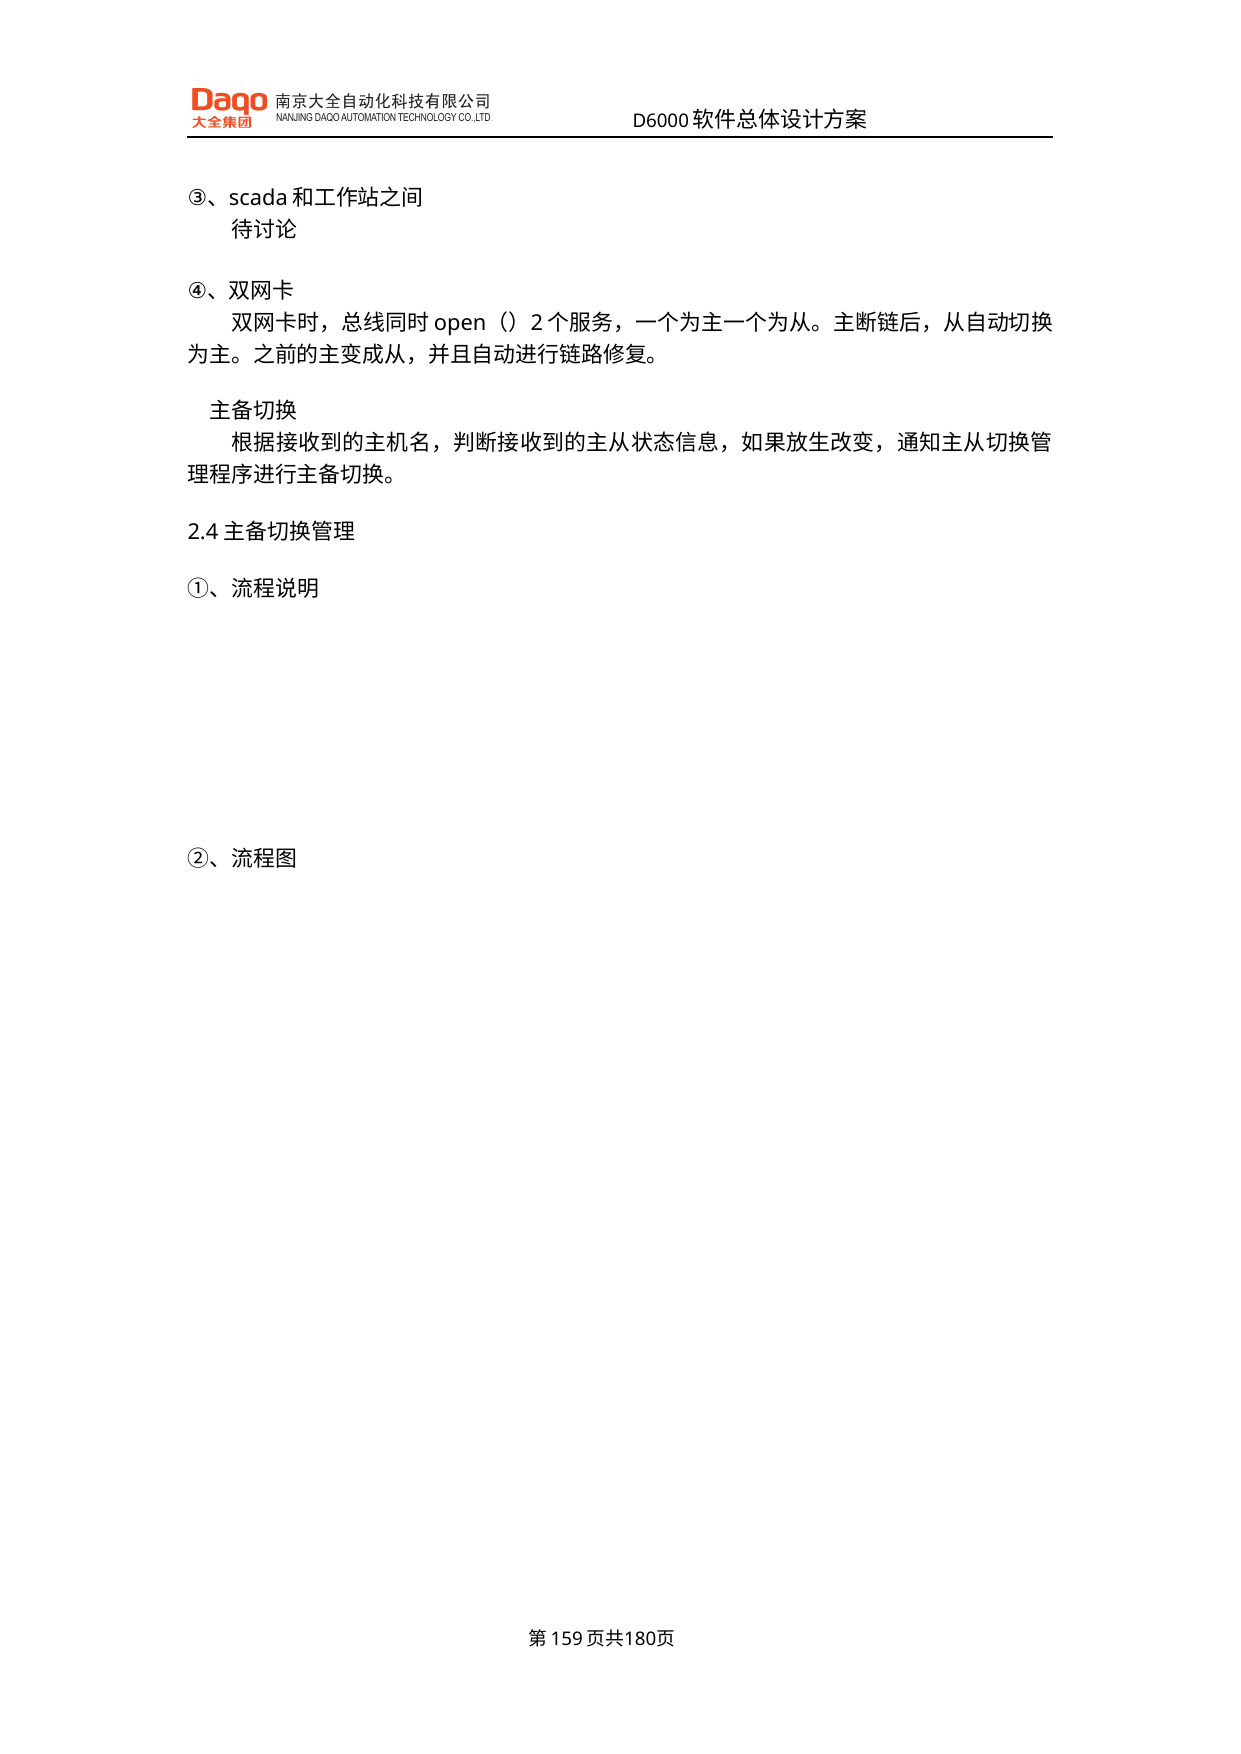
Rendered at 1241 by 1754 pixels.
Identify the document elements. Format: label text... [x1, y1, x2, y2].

list 流程图 [187, 841, 1053, 872]
text ④、双网卡 [187, 273, 1053, 305]
text 根据接收到的主机名，判断接收到的主从状态信息，如果放生改变，通知主从切换管理程序进行主备切换。 [187, 425, 1053, 488]
list 流程说明 [187, 571, 1053, 602]
text 主备切换 [187, 393, 1053, 425]
text 2.4 主备切换管理 [187, 514, 1053, 545]
text ③、scada和工作站之间 [187, 180, 1053, 212]
text 待讨论 [187, 212, 1053, 243]
text 双网卡时，总线同时open（）2个服务，一个为主一个为从。主断链后，从自动切换为主。之前的主变成从，并且自动进行链路修复。 [187, 305, 1053, 368]
picture [187, 88, 492, 128]
